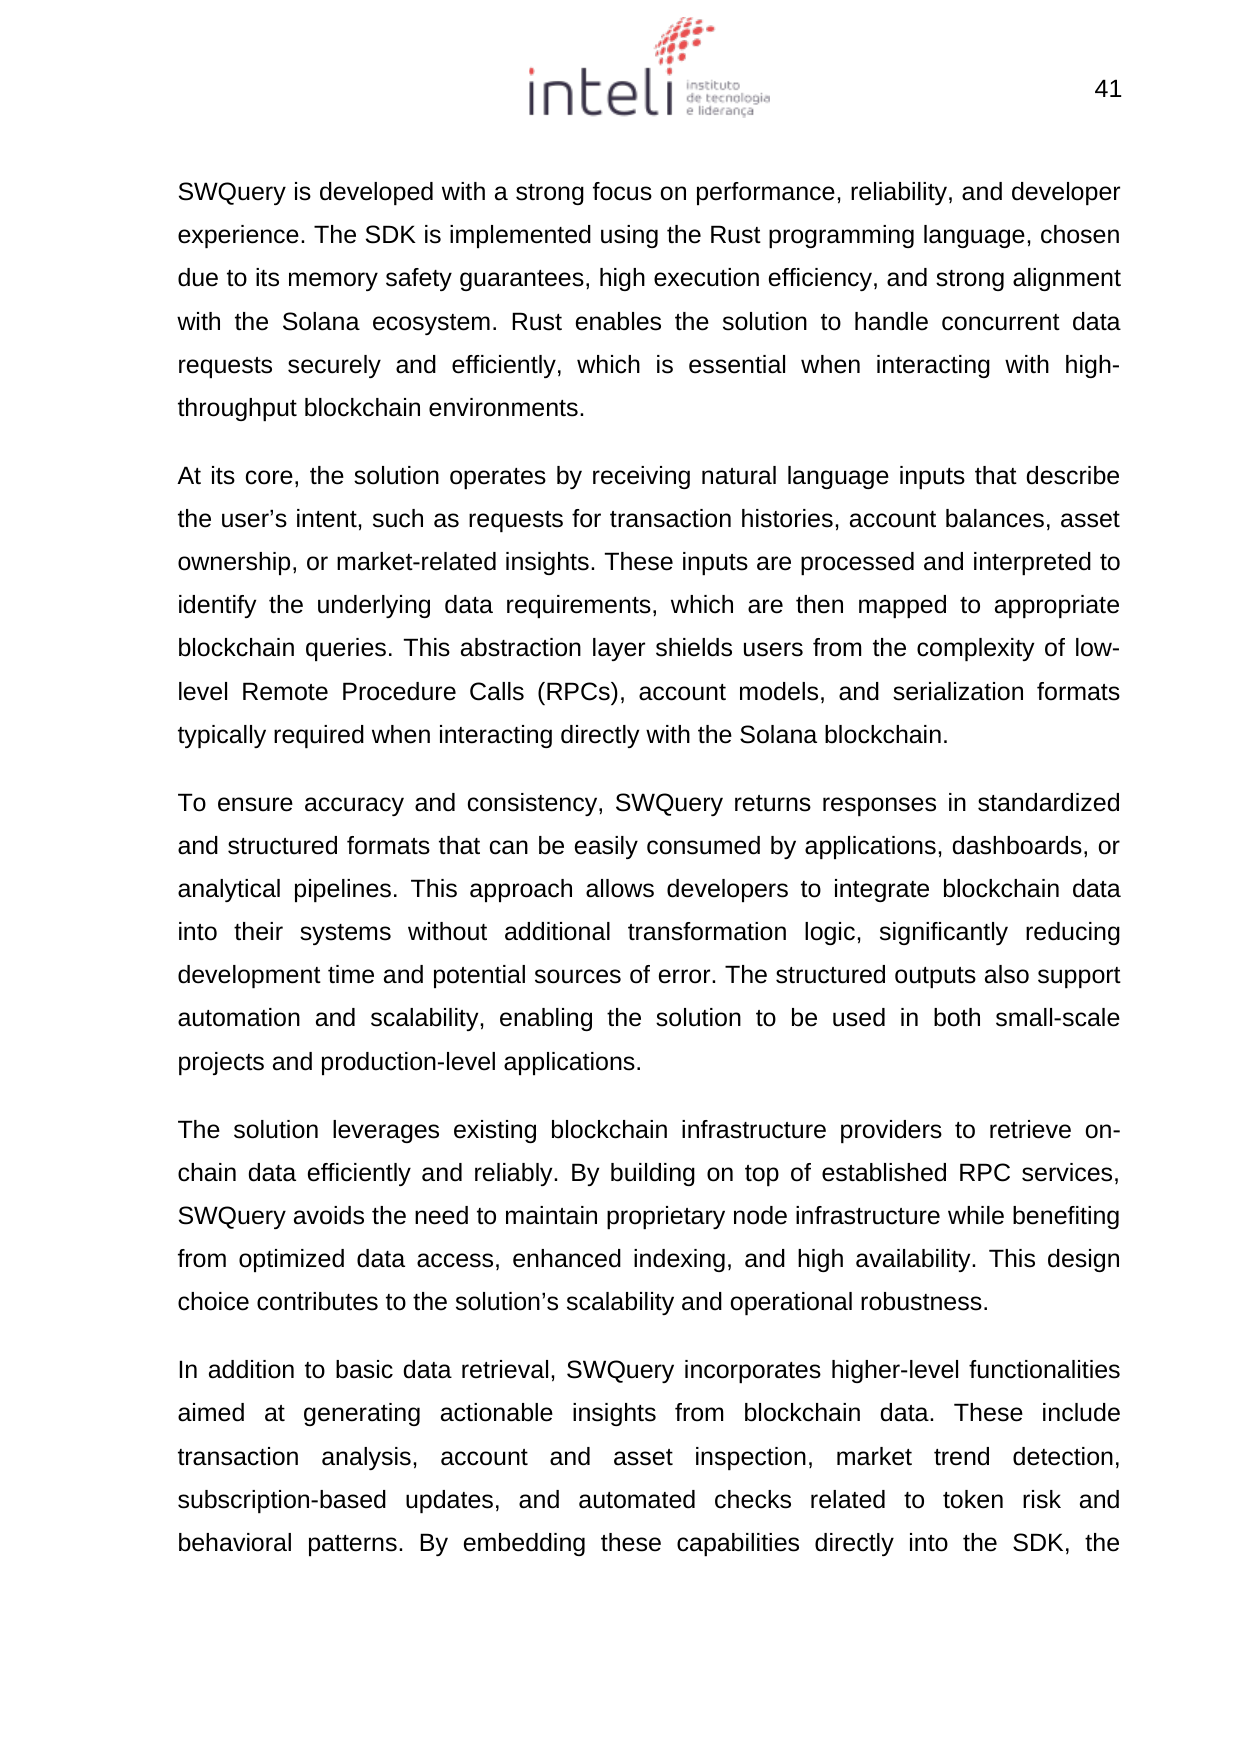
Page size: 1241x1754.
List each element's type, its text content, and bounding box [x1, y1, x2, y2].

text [177, 1355, 1122, 1557]
text SWQuery is developed with a strong focus on performance, reliability, and developer experience. The SDK is implemented using the Rust programming language, chosen due to its memory safety guarantees, high execution efficiency, and strong alignment with the Solana ecosystem. Rust enables the solution to handle concurrent data requests securely and efficiently, which is essential when interacting with high-throughput blockchain environments. [177, 177, 1122, 422]
text At its core, the solution operates by receiving natural language inputs that describe the user’s intent, such as requests for transaction histories, account balances, asset ownership, or market-related insights. These inputs are processed and interpreted to identify the underlying data requirements, which are then mapped to appropriate blockchain queries. This abstraction layer shields users from the complexity of low-level Remote Procedure Calls (RPCs), account models, and serialization formats typically required when interacting directly with the Solana blockchain. [177, 461, 1122, 748]
text To ensure accuracy and consistency, SWQuery returns responses in standardized and structured formats that can be easily consumed by applications, dashboards, or analytical pipelines. This approach allows developers to integrate blockchain data into their systems without additional transformation logic, significantly reducing development time and potential sources of error. The structured outputs also support automation and scalability, enabling the solution to be used in both small-scale projects and production-level applications. [177, 788, 1122, 1075]
picture [529, 17, 770, 118]
text The solution leverages existing blockchain infrastructure providers to retrieve on-chain data efficiently and reliably. By building on top of established RPC services, SWQuery avoids the need to maintain proprietary node infrastructure while benefiting from optimized data access, enhanced indexing, and high availability. This design choice contributes to the solution’s scalability and operational robustness. [177, 1115, 1122, 1316]
